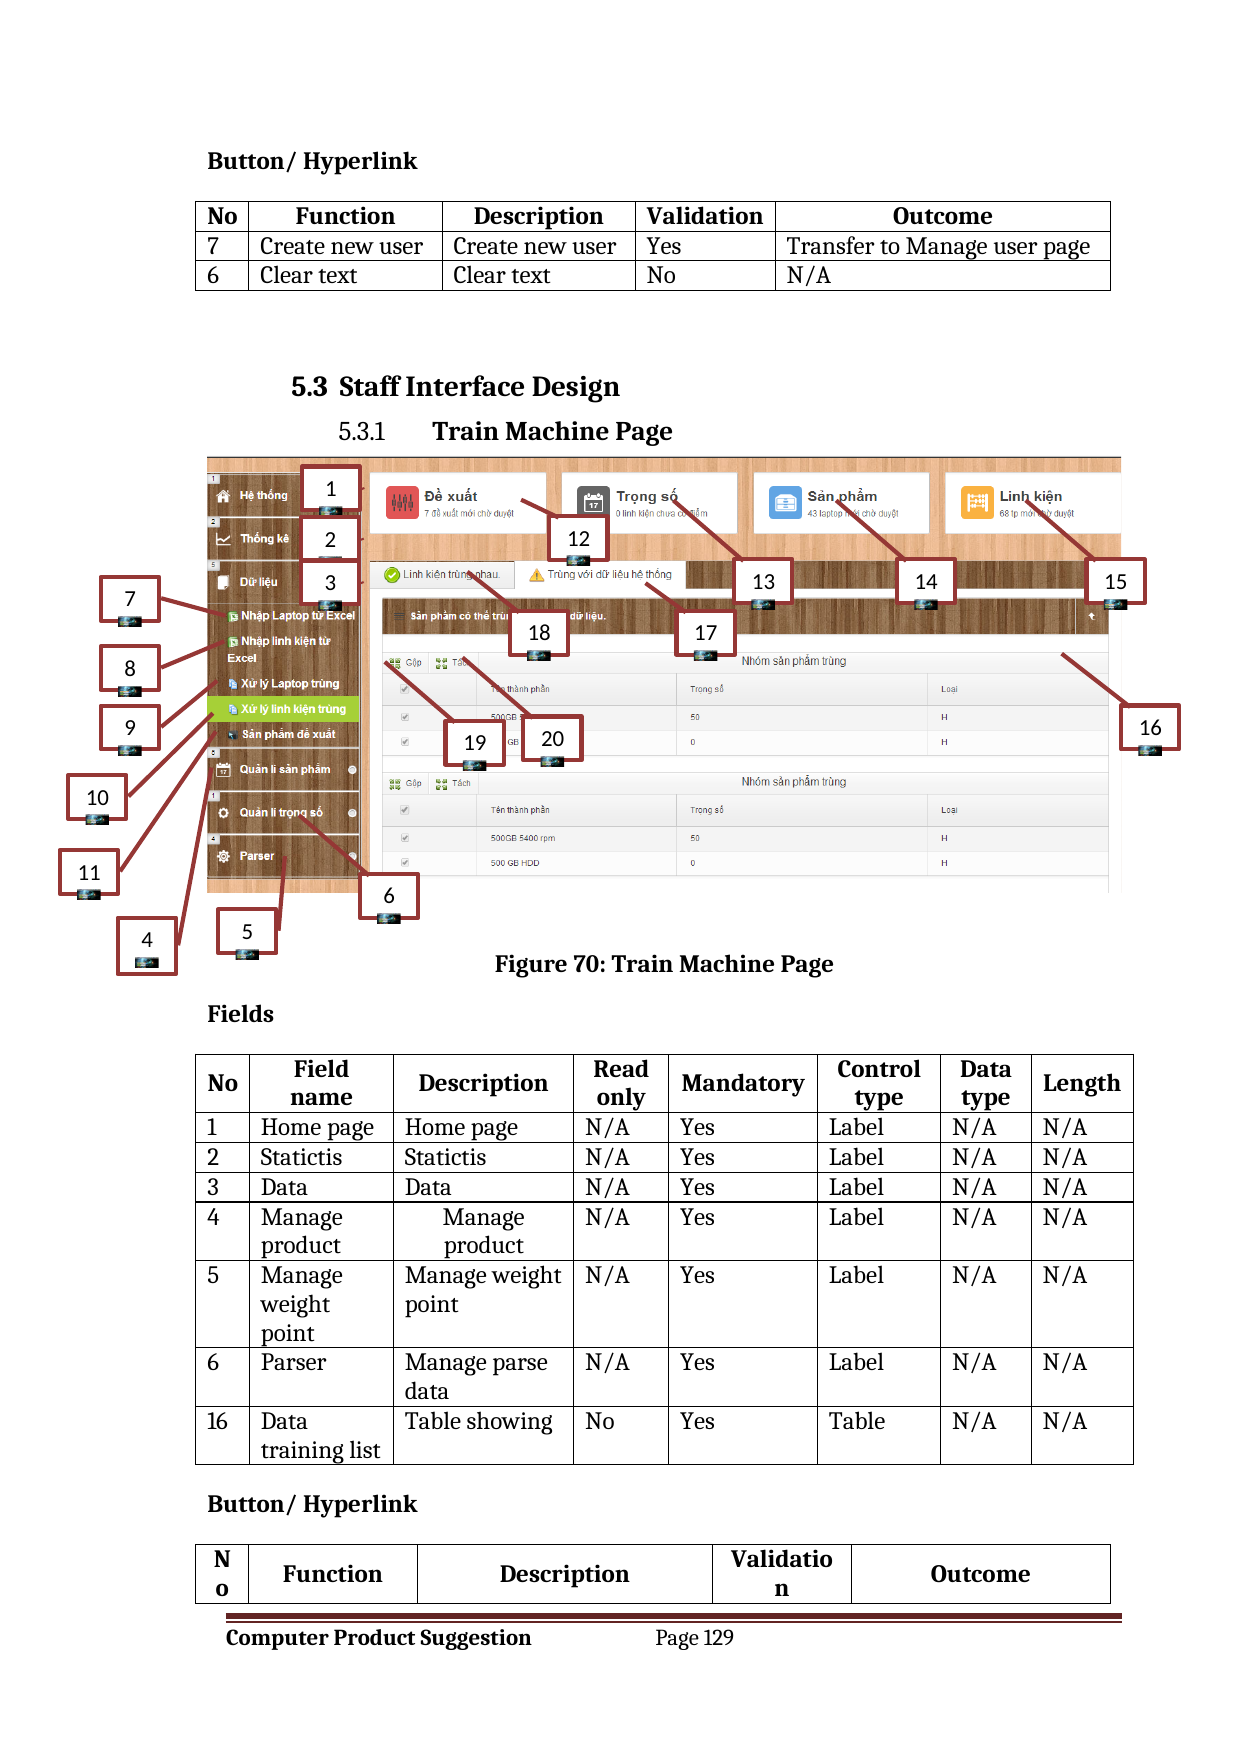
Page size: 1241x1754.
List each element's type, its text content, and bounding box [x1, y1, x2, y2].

subtitle Staff Interface Design [291, 370, 1122, 404]
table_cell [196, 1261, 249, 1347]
picture [118, 686, 142, 697]
picture [85, 814, 109, 825]
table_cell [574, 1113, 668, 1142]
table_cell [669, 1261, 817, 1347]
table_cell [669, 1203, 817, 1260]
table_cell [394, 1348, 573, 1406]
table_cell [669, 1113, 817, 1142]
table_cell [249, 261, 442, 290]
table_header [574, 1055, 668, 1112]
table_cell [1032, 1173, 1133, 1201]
picture [207, 455, 1128, 893]
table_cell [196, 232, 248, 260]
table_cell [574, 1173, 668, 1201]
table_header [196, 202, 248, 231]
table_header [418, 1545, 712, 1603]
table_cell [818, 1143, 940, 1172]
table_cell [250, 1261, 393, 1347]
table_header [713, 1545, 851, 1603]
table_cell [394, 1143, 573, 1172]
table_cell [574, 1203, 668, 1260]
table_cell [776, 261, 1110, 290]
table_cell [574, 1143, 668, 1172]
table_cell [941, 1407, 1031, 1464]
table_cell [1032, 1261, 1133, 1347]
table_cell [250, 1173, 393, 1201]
text Fields [207, 1000, 1122, 1028]
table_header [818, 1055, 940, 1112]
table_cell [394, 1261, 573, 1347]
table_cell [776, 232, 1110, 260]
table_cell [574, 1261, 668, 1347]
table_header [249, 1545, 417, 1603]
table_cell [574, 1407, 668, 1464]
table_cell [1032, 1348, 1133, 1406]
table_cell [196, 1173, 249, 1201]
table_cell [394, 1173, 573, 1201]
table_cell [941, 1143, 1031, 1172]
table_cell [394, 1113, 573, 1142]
picture [235, 949, 259, 960]
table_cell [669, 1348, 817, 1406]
text Button/ Hyperlink [207, 1490, 1122, 1519]
picture [118, 745, 142, 756]
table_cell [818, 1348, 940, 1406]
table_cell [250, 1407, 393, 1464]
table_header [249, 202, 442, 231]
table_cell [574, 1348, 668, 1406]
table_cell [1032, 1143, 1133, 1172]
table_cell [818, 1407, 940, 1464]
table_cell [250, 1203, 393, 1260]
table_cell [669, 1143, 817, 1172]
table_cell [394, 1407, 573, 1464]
picture [135, 957, 159, 968]
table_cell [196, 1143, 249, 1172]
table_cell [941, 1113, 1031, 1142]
picture [118, 616, 142, 627]
subtitle Train Machine Page [338, 416, 1122, 447]
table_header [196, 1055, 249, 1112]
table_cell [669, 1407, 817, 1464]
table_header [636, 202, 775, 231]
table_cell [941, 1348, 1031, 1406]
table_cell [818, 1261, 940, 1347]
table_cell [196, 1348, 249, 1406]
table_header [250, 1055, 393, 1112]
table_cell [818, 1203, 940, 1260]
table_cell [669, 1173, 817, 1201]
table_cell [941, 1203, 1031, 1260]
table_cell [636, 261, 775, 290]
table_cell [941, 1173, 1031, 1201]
picture [1138, 745, 1162, 756]
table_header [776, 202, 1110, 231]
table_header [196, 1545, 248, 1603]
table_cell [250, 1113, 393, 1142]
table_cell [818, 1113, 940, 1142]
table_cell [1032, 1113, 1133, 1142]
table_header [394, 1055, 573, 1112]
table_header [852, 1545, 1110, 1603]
text Figure 70: Train Machine Page [207, 950, 1122, 979]
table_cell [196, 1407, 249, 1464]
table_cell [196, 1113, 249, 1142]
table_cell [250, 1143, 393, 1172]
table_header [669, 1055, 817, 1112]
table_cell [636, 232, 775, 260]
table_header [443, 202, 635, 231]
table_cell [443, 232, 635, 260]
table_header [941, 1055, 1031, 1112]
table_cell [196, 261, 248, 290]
picture [377, 913, 401, 924]
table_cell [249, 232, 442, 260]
text Button/ Hyperlink [207, 147, 1122, 176]
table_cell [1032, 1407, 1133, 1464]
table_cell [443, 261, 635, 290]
picture [77, 889, 101, 900]
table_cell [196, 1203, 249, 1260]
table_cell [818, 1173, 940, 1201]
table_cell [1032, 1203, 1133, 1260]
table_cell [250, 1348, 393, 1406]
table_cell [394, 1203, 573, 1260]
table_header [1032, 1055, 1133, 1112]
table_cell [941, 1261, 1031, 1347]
